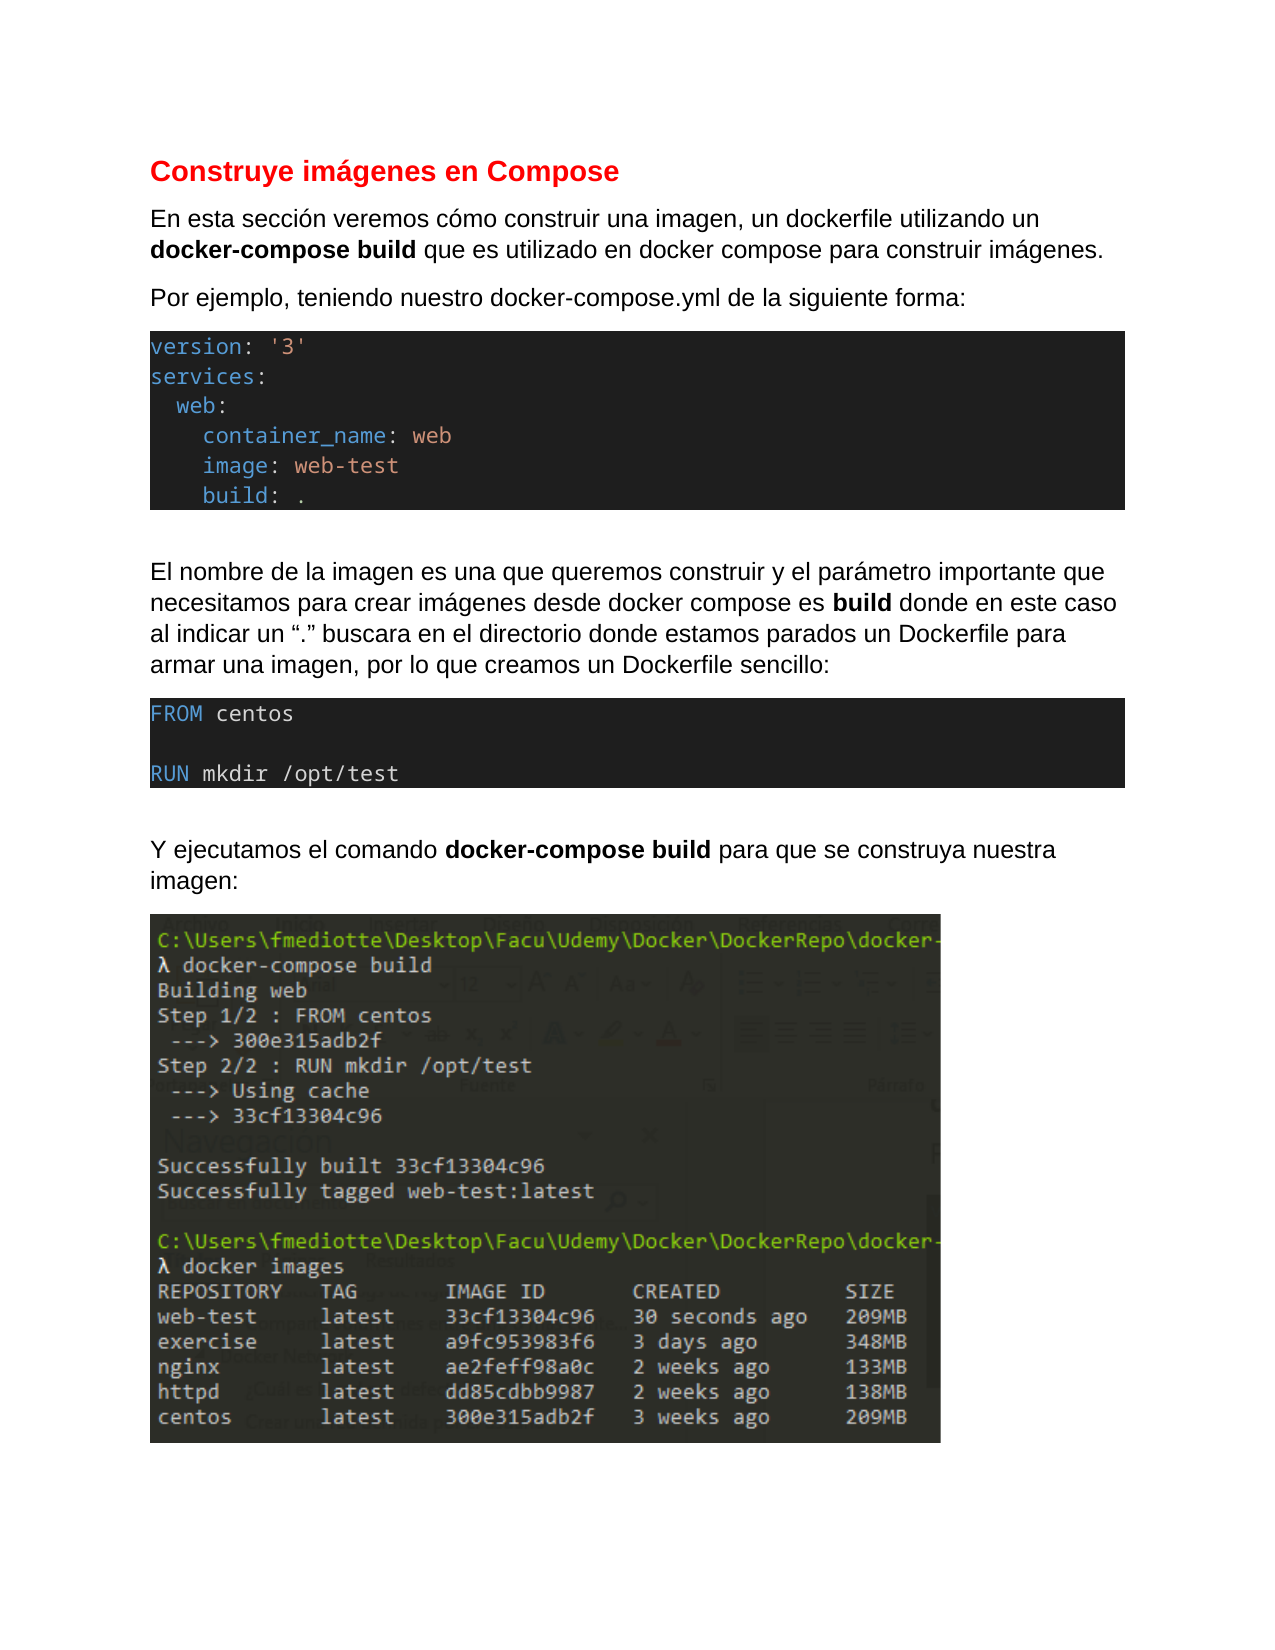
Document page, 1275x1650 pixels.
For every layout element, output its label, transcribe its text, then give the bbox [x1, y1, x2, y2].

text Y ejecutamos el comando docker-compose build para que se construya nuestra imagen: [150, 835, 1125, 895]
text En esta sección veremos cómo construir una imagen, un dockerfile utilizando un docker-compose build que es utilizado en docker compose para construir imágenes. [150, 204, 1125, 264]
text services: [150, 361, 1125, 391]
text FROM centos [150, 698, 1125, 728]
text web: [150, 391, 1125, 420]
text Por ejemplo, teniendo nuestro docker-compose.yml de la siguiente forma: [150, 283, 1125, 312]
text image: web-test [150, 450, 1125, 480]
text RUN mkdir /opt/test [150, 758, 1125, 788]
picture [150, 914, 941, 1443]
text container_name: web [150, 420, 1125, 450]
subtitle Construye imágenes en Compose [150, 154, 1125, 188]
text build: . [150, 480, 1125, 510]
text El nombre de la imagen es una que queremos construir y el parámetro importante que necesitamos para crear imágenes desde docker compose es build donde en este caso al indicar un “.” buscara en el directorio donde estamos parados un Dockerfile para armar una imagen, por lo que creamos un Dockerfile sencillo: [150, 557, 1125, 679]
text version: '3' [150, 331, 1125, 361]
